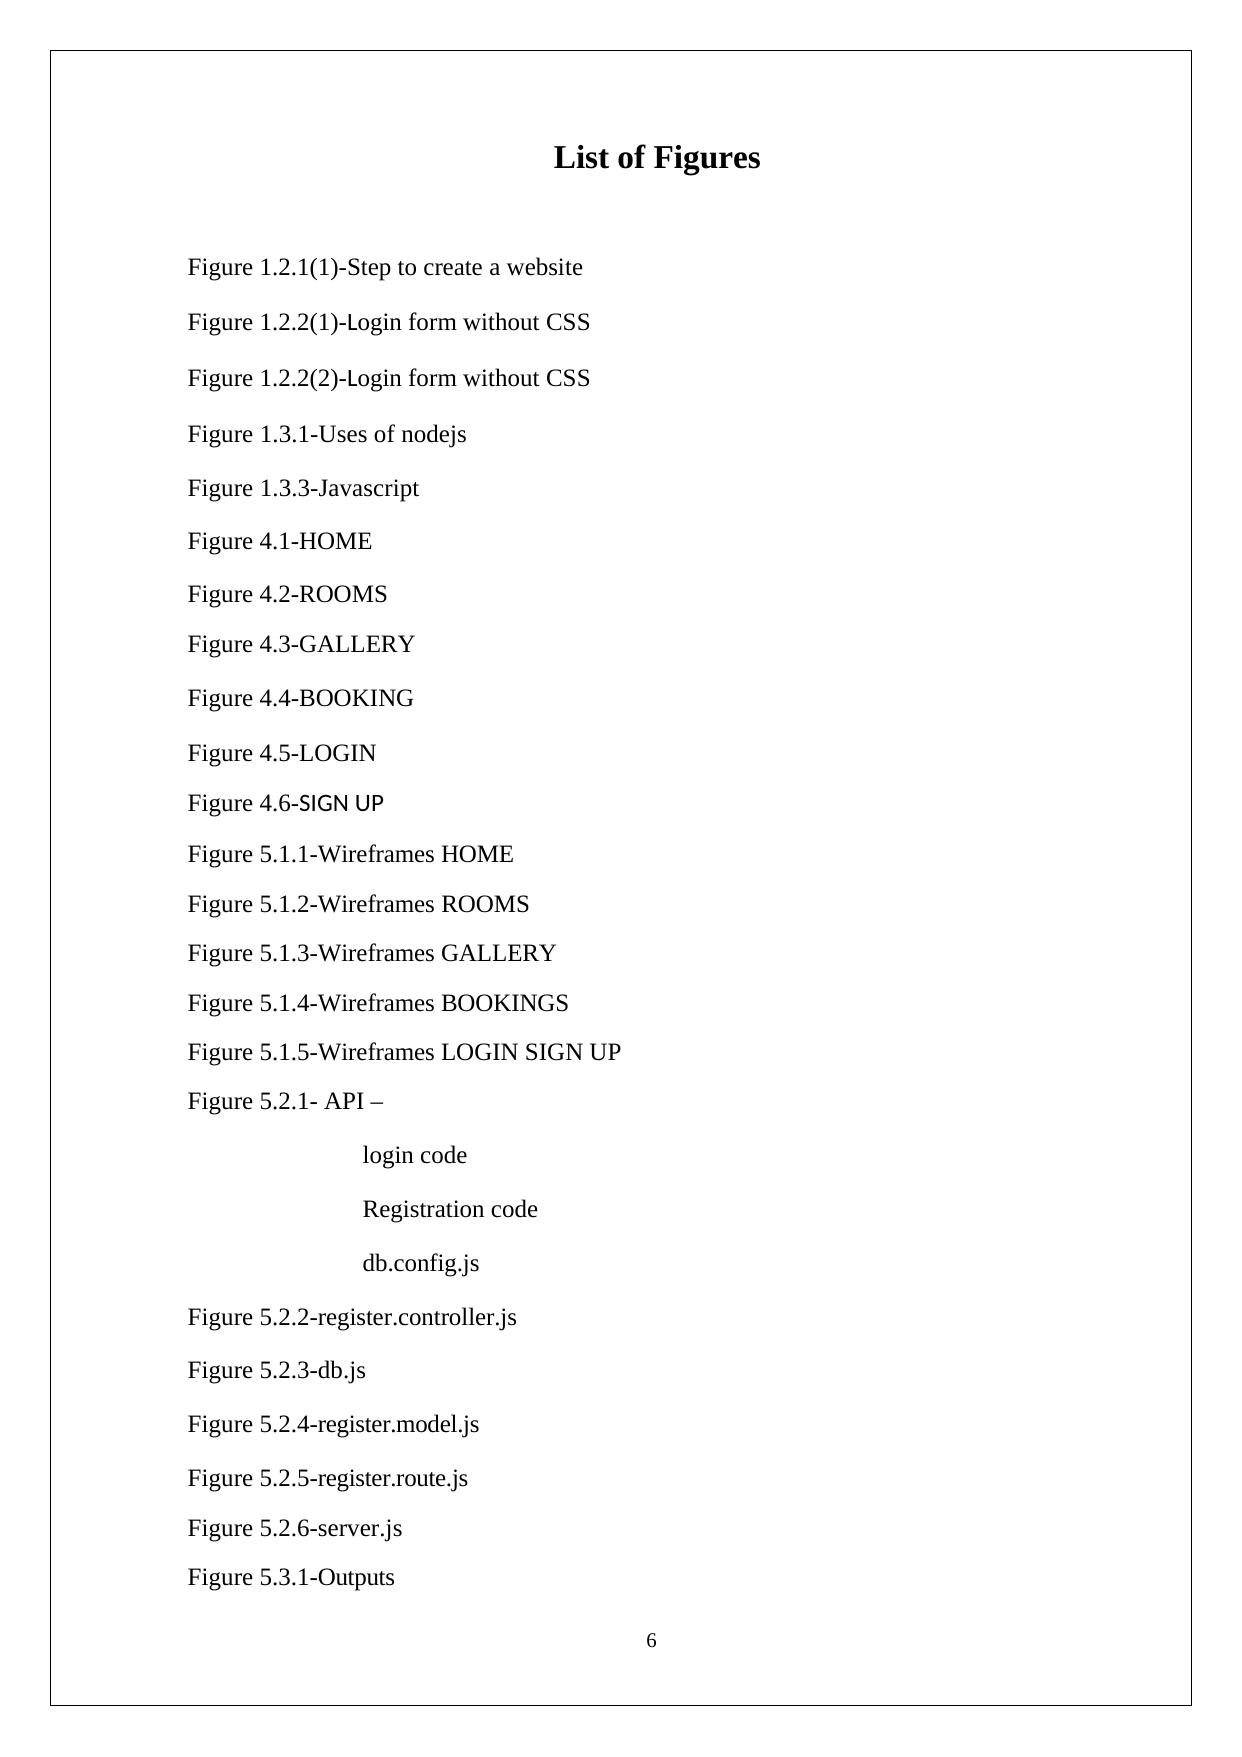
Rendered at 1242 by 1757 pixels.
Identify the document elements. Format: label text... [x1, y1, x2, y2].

text Figure 5.2.3-db.js [175, 1356, 1139, 1384]
text Figure 5.1.5-Wireframes LOGIN SIGN UP [187, 1037, 1022, 1066]
text Figure 5.2.2-register.controller.js [175, 1302, 1139, 1331]
text Figure 5.1.4-Wireframes BOOKINGS [187, 988, 1022, 1016]
text Figure 4.4-BOOKING [187, 683, 1139, 712]
text Figure 1.2.2(1)-Login form without CSS [187, 306, 1016, 336]
text Figure 4.3-GALLERY [187, 633, 1139, 658]
text Figure 4.6-SIGN UP [187, 787, 1022, 818]
text Figure 4.5-LOGIN [187, 738, 1022, 766]
text Figure 4.1-HOME [187, 526, 1016, 555]
text Figure 5.1.2-Wireframes ROOMS [187, 889, 1022, 918]
text db.config.js [175, 1248, 1139, 1277]
text Figure 5.2.1- API – [175, 1086, 1139, 1115]
text Figure 5.2.4-register.model.js [175, 1409, 1139, 1438]
text Figure 1.2.2(2)-Login form without CSS [187, 362, 1016, 393]
text Figure 1.2.1(1)-Step to create a website [187, 252, 1016, 281]
text Figure 5.2.6-server.js [187, 1513, 1022, 1541]
text Figure 5.3.1-Outputs [175, 1562, 1139, 1591]
text login code [175, 1140, 1139, 1169]
text Figure 1.3.1-Uses of nodejs [187, 419, 1016, 448]
text Figure 5.2.5-register.route.js [187, 1463, 1022, 1492]
text Figure 5.1.1-Wireframes HOME [187, 839, 1022, 868]
text Registration code [175, 1194, 1139, 1223]
text Figure 1.3.3-Javascript [187, 473, 1016, 501]
text Figure 4.2-ROOMS [187, 579, 1016, 608]
text List of Figures [175, 137, 1139, 176]
text Figure 5.1.3-Wireframes GALLERY [187, 938, 1022, 967]
